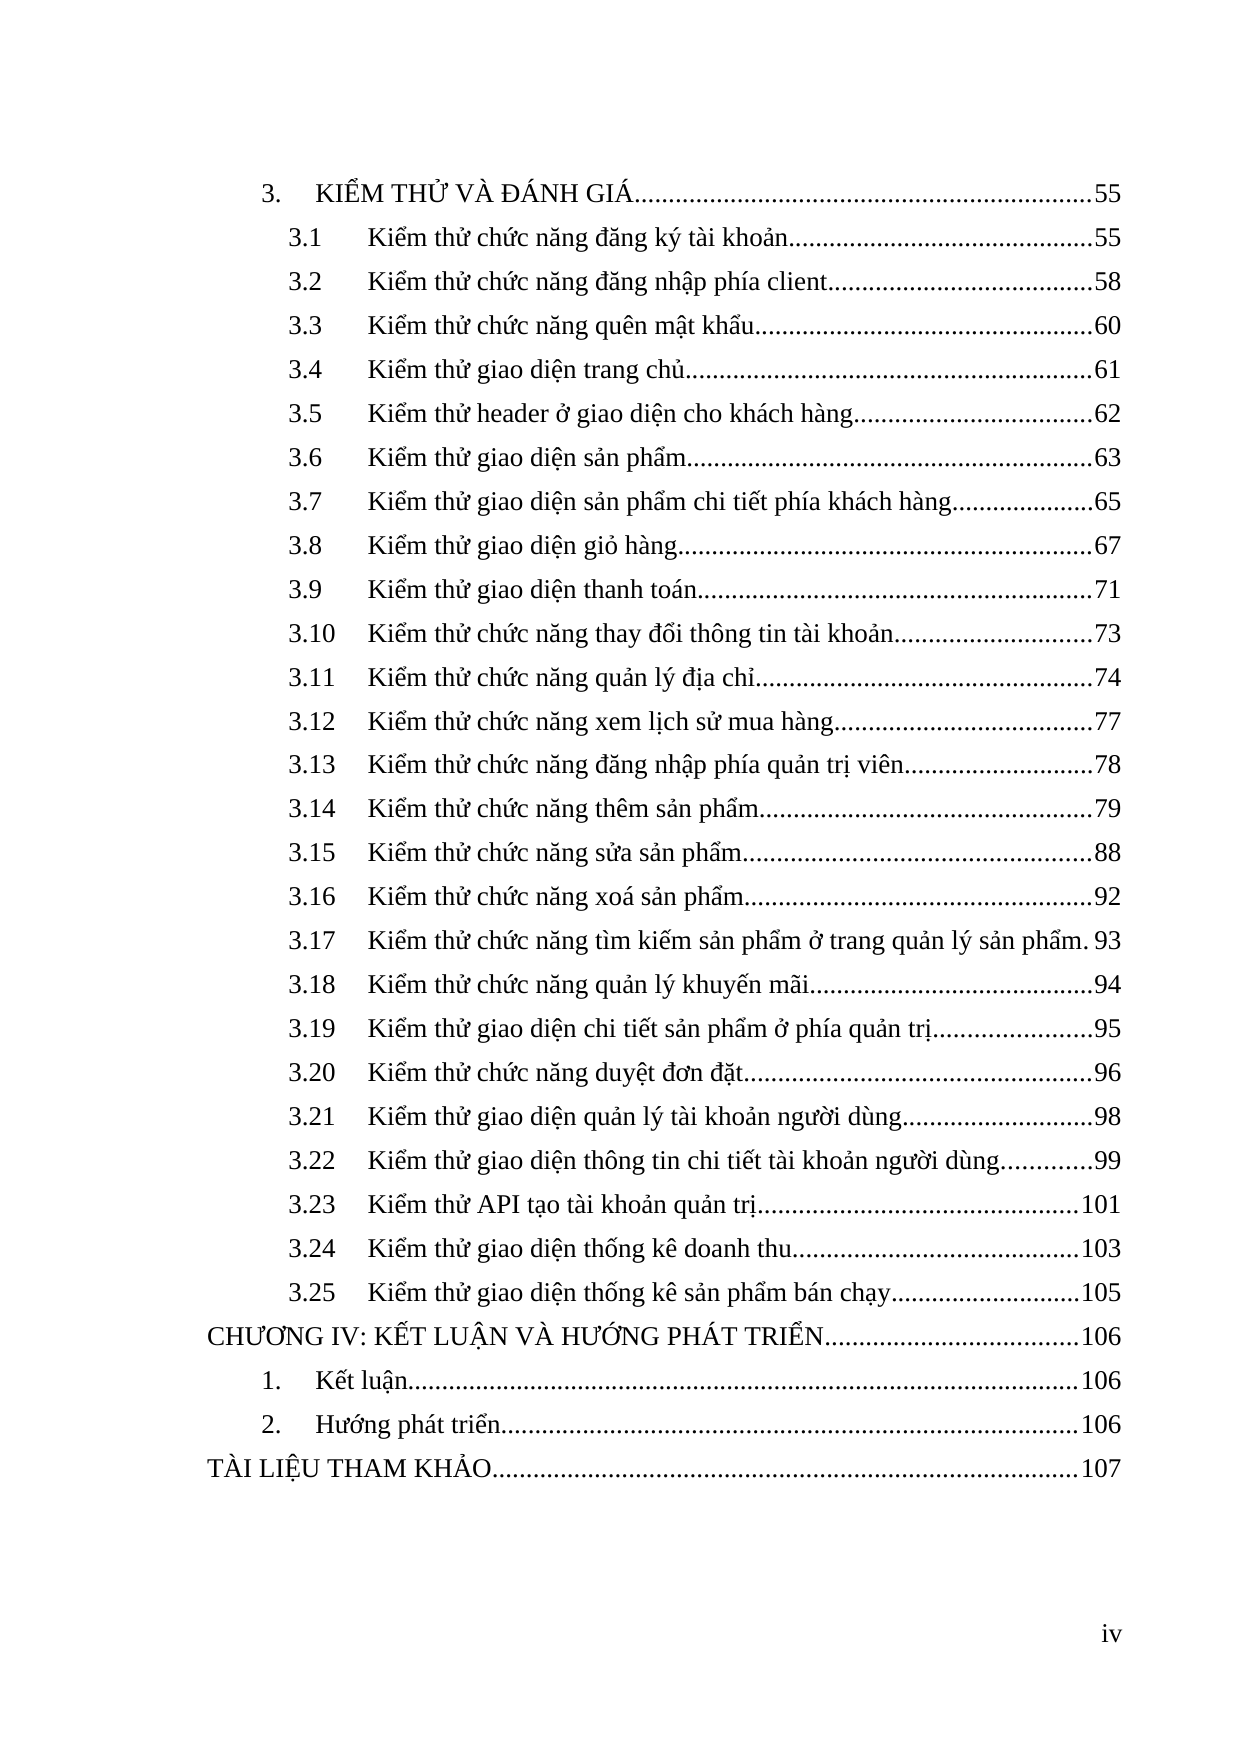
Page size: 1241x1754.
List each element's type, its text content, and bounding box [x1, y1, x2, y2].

text 3.10 Kiểm thử chức năng thay đổi thông tin tài khoản 73 [288, 617, 1122, 648]
text 3.1 Kiểm thử chức năng đăng ký tài khoản 55 [288, 221, 1122, 252]
text 3.21 Kiểm thử giao diện quản lý tài khoản người dùng 98 [288, 1100, 1122, 1131]
text 2. Hướng phát triển 106 [261, 1408, 1122, 1439]
text 3. KIỂM THỬ VÀ ĐÁNH GIÁ 55 [261, 177, 1122, 208]
text 3.14 Kiểm thử chức năng thêm sản phẩm 79 [288, 793, 1122, 824]
text 3.18 Kiểm thử chức năng quản lý khuyến mãi 94 [288, 968, 1122, 999]
text 3.12 Kiểm thử chức năng xem lịch sử mua hàng 77 [288, 705, 1122, 736]
text 3.25 Kiểm thử giao diện thống kê sản phẩm bán chạy 105 [288, 1276, 1122, 1307]
text 3.6 Kiểm thử giao diện sản phẩm 63 [288, 441, 1122, 472]
text 3.24 Kiểm thử giao diện thống kê doanh thu 103 [288, 1232, 1122, 1263]
text 3.20 Kiểm thử chức năng duyệt đơn đặt 96 [288, 1056, 1122, 1087]
text 3.7 Kiểm thử giao diện sản phẩm chi tiết phía khách hàng 65 [288, 485, 1122, 516]
text 3.11 Kiểm thử chức năng quản lý địa chỉ 74 [288, 661, 1122, 692]
text 3.23 Kiểm thử API tạo tài khoản quản trị 101 [288, 1188, 1122, 1219]
text 3.13 Kiểm thử chức năng đăng nhập phía quản trị viên 78 [288, 749, 1122, 780]
text 3.8 Kiểm thử giao diện giỏ hàng 67 [288, 529, 1122, 560]
text CHƯƠNG IV: KẾT LUẬN VÀ HƯỚNG PHÁT TRIỂN 106 [207, 1320, 1122, 1351]
text 3.9 Kiểm thử giao diện thanh toán 71 [288, 573, 1122, 604]
text 3.22 Kiểm thử giao diện thông tin chi tiết tài khoản người dùng 99 [288, 1144, 1122, 1175]
text TÀI LIỆU THAM KHẢO 107 [207, 1452, 1122, 1483]
text 3.15 Kiểm thử chức năng sửa sản phẩm 88 [288, 837, 1122, 868]
text 3.5 Kiểm thử header ở giao diện cho khách hàng 62 [288, 397, 1122, 428]
text 3.17 Kiểm thử chức năng tìm kiếm sản phẩm ở trang quản lý sản phẩm 93 [288, 924, 1122, 956]
text 3.16 Kiểm thử chức năng xoá sản phẩm 92 [288, 881, 1122, 912]
text 3.2 Kiểm thử chức năng đăng nhập phía client 58 [288, 265, 1122, 296]
text 3.19 Kiểm thử giao diện chi tiết sản phẩm ở phía quản trị 95 [288, 1012, 1122, 1043]
text 3.4 Kiểm thử giao diện trang chủ 61 [288, 353, 1122, 384]
text 1. Kết luận 106 [261, 1364, 1122, 1395]
text 3.3 Kiểm thử chức năng quên mật khẩu 60 [288, 309, 1122, 340]
